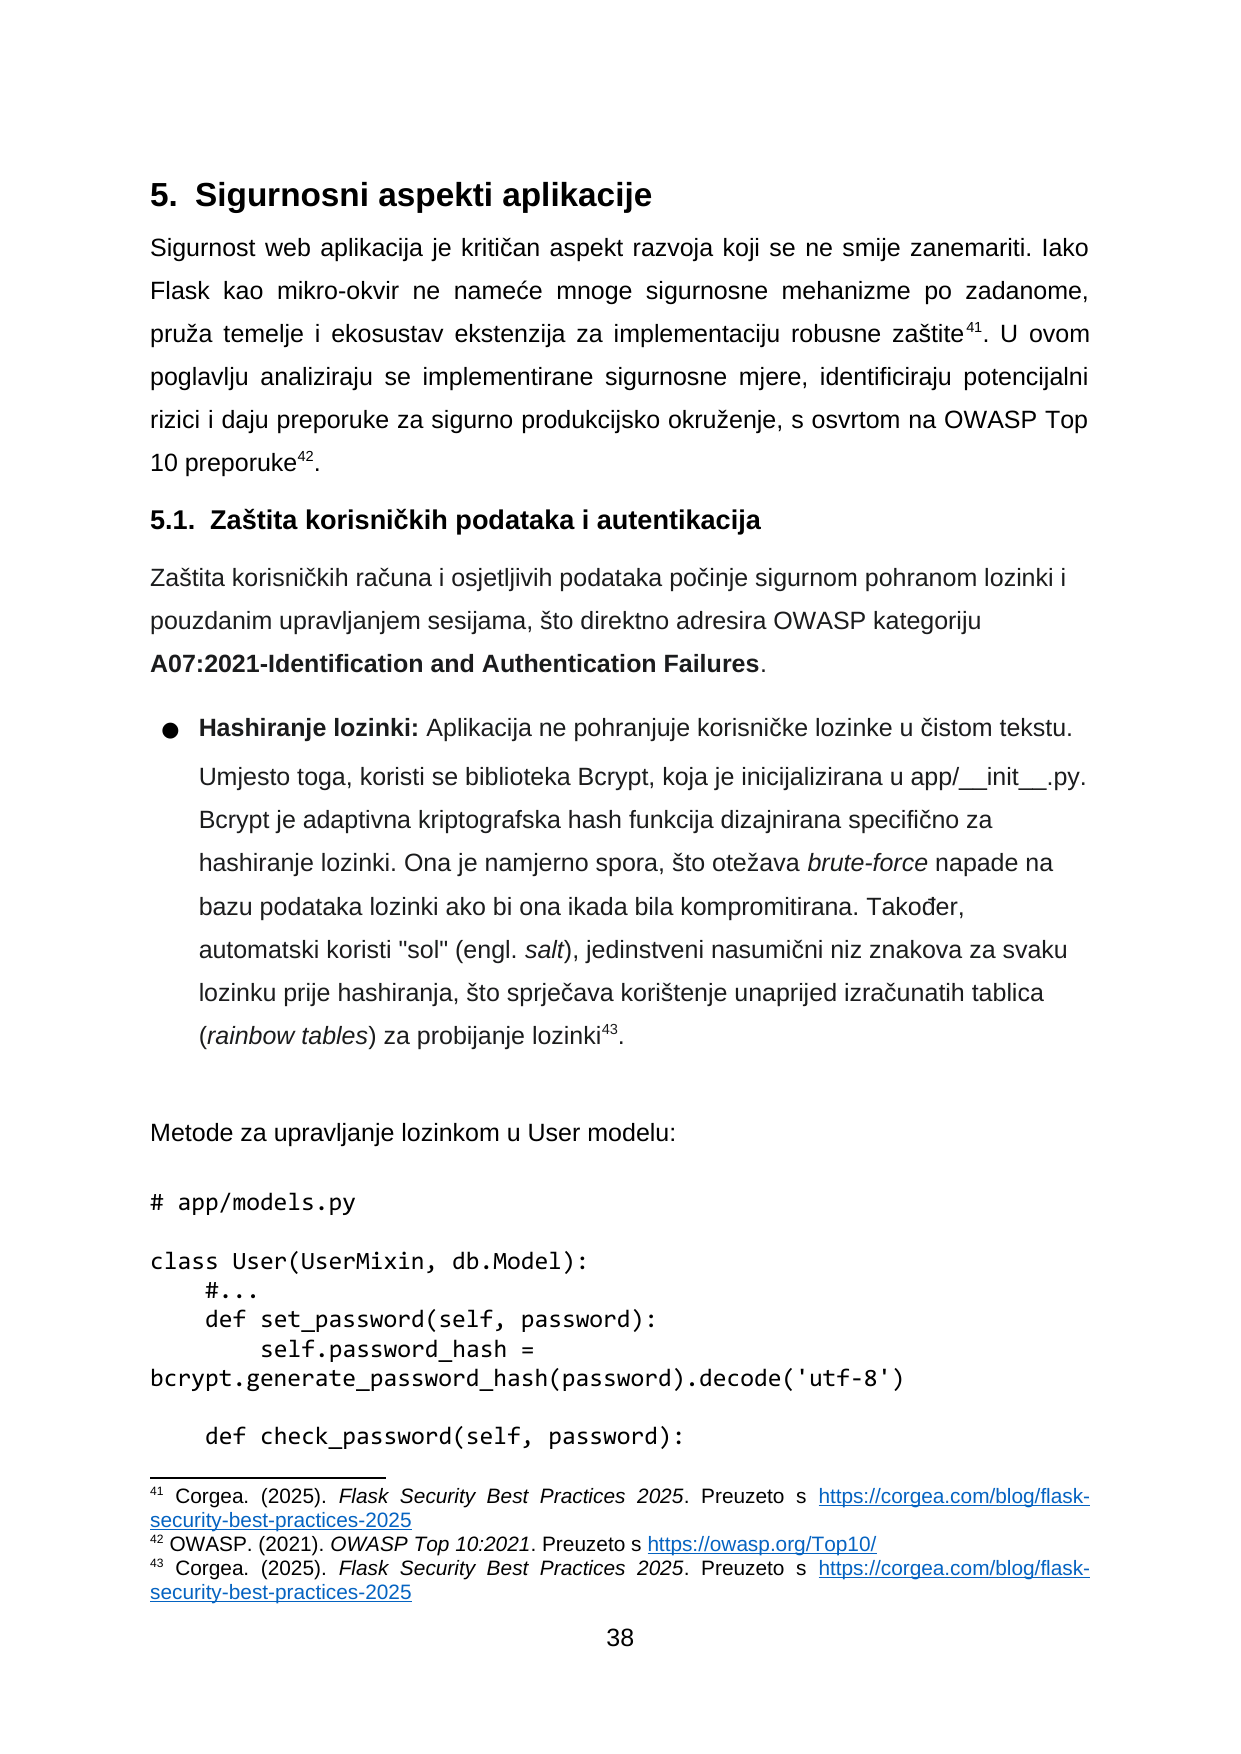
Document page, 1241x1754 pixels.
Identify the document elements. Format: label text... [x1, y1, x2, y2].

text Sigurnost web aplikacija je kritičan aspekt razvoja koji se ne smije zanemariti. Iako Flask kao mikro-okvir ne nameće mnoge sigurnosne mehanizme po zadanome, pruža temelje i ekosustav ekstenzija za implementaciju robusne zaštite. U ovom poglavlju analiziraju se implementirane sigurnosne mjere, identificiraju potencijalni rizici i daju preporuke za sigurno produkcijsko okruženje, s osvrtom na OWASP Top 10 preporuke. [150, 233, 1090, 477]
subtitle Zaštita korisničkih podataka i autentikacija [150, 504, 1090, 535]
subtitle Sigurnosni aspekti aplikacije [150, 175, 1090, 213]
text Zaštita korisničkih računa i osjetljivih podataka počinje sigurnom pohranom lozinki i pouzdanim upravljanjem sesijama, što direktno adresira OWASP kategoriju A07:2021-Identification and Authentication Failures. [150, 563, 1090, 678]
text Metode za upravljanje lozinkom u User modelu: [150, 1118, 1090, 1147]
list Hashiranje lozinki: Aplikacija ne pohranjuje korisničke lozinke u čistom tekstu. Umjesto toga, koristi se biblioteka Bcrypt, koja je inicijalizirana u app/__init__.py. Bcrypt je adaptivna kriptografska hash funkcija dizajnirana specifično za hashiranje lozinki. Ona je namjerno spora, što otežava brute-force napade na bazu podataka lozinki ako bi ona ikada bila kompromitirana. Također, automatski koristi "sol" (engl. salt), jedinstveni nasumični niz znakova za svaku lozinku prije hashiranja, što sprječava korištenje unaprijed izračunatih tablica (rainbow tables) za probijanje lozinki. [161, 705, 1090, 1050]
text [150, 1159, 1090, 1451]
